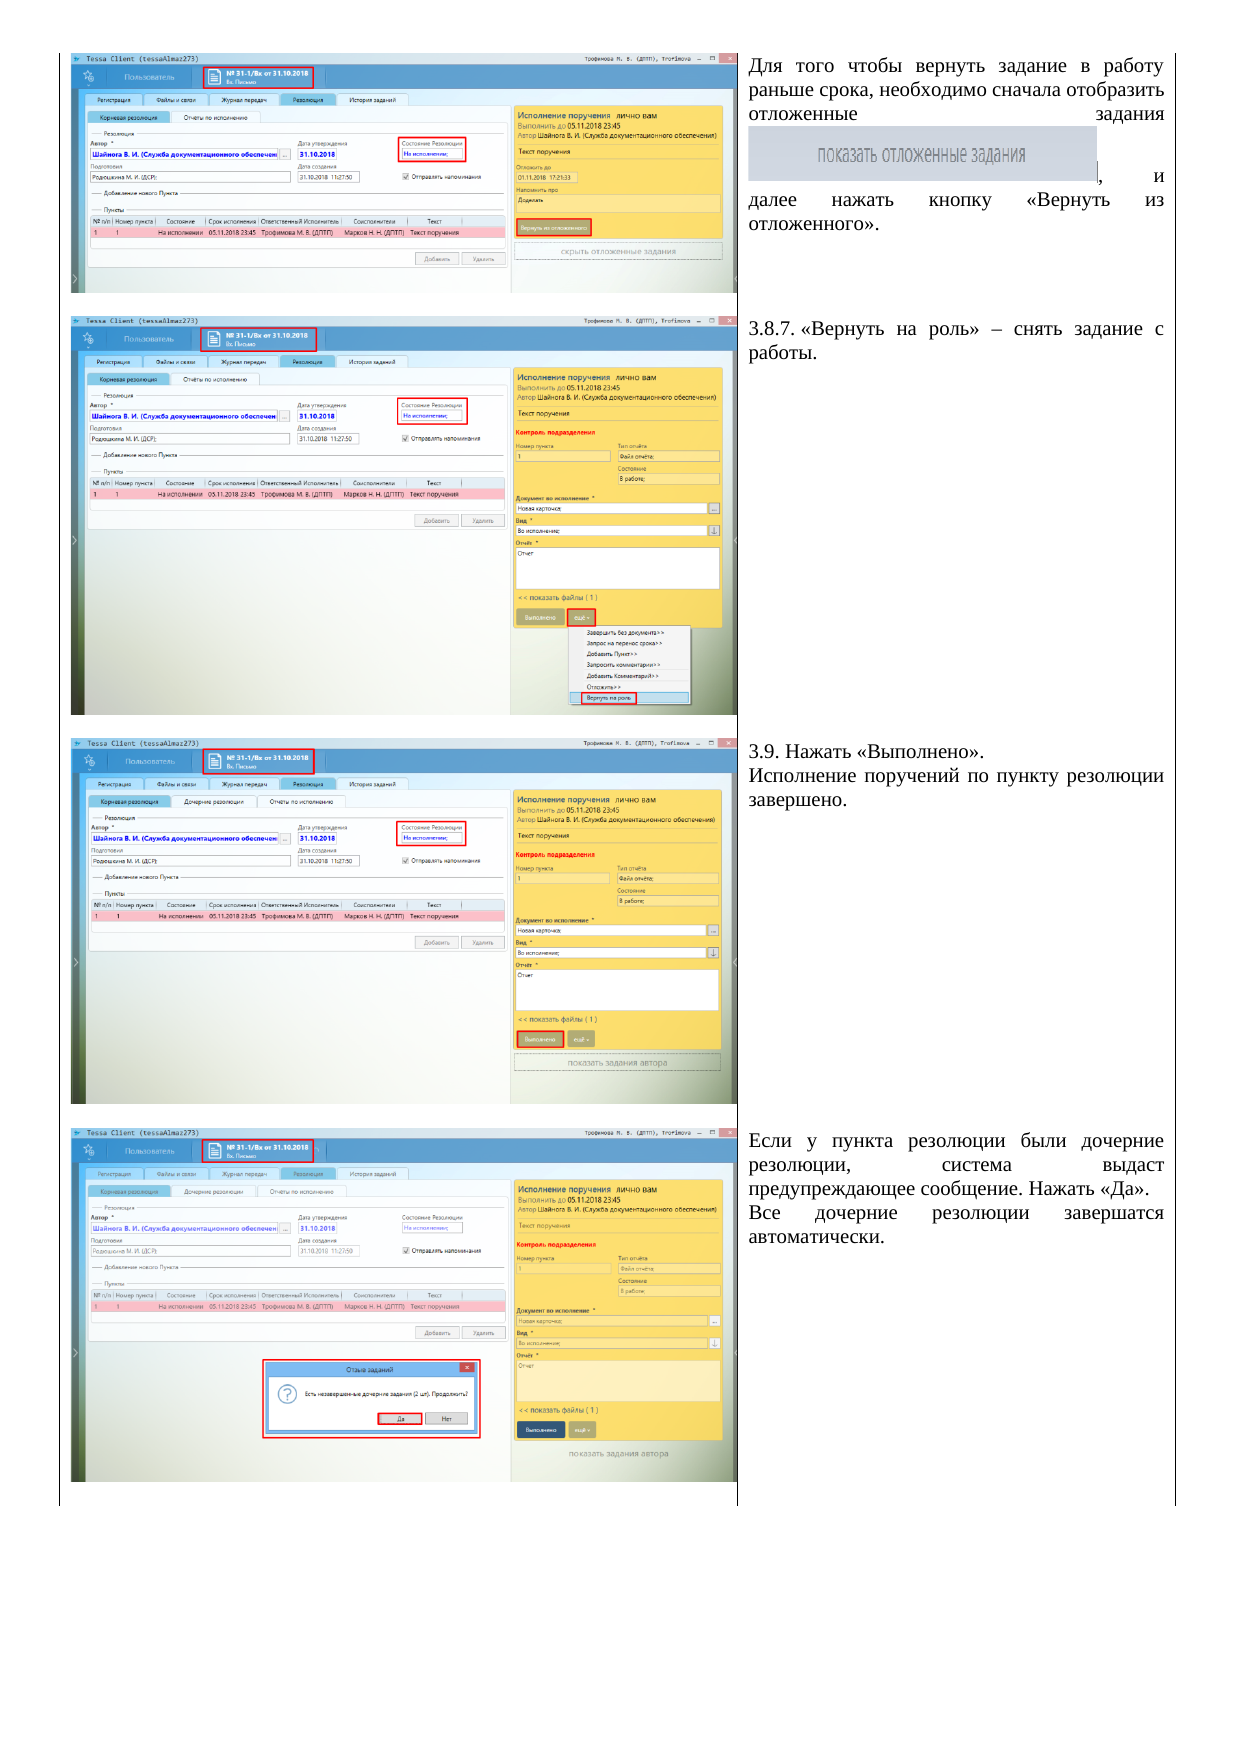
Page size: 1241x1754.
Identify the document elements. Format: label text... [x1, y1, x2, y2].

table_cell [60, 739, 737, 1128]
table_cell [60, 53, 737, 316]
picture [70, 1128, 738, 1482]
table_cell 3.9. Нажать «Выполнено». Исполнение поручений по пункту резолюции завершено. [738, 739, 1175, 1128]
picture [70, 738, 738, 1104]
table_cell Для того чтобы вернуть задание в работу раньше срока, необходимо сначала отобразить отложенные задания , и далее нажать кнопку «Вернуть из отложенного». [738, 53, 1175, 316]
table_cell [60, 1128, 737, 1506]
picture [70, 316, 738, 715]
table_cell 3.8.7. «Вернуть на роль» – снять задание с работы. [738, 316, 1175, 739]
table_cell [60, 316, 737, 739]
picture [748, 125, 1098, 183]
table_cell Если у пункта резолюции были дочерние резолюции, система выдаст предупреждающее сообщение. Нажать «Да». Все дочерние резолюции завершатся автоматически. [738, 1128, 1175, 1506]
picture [70, 53, 738, 293]
